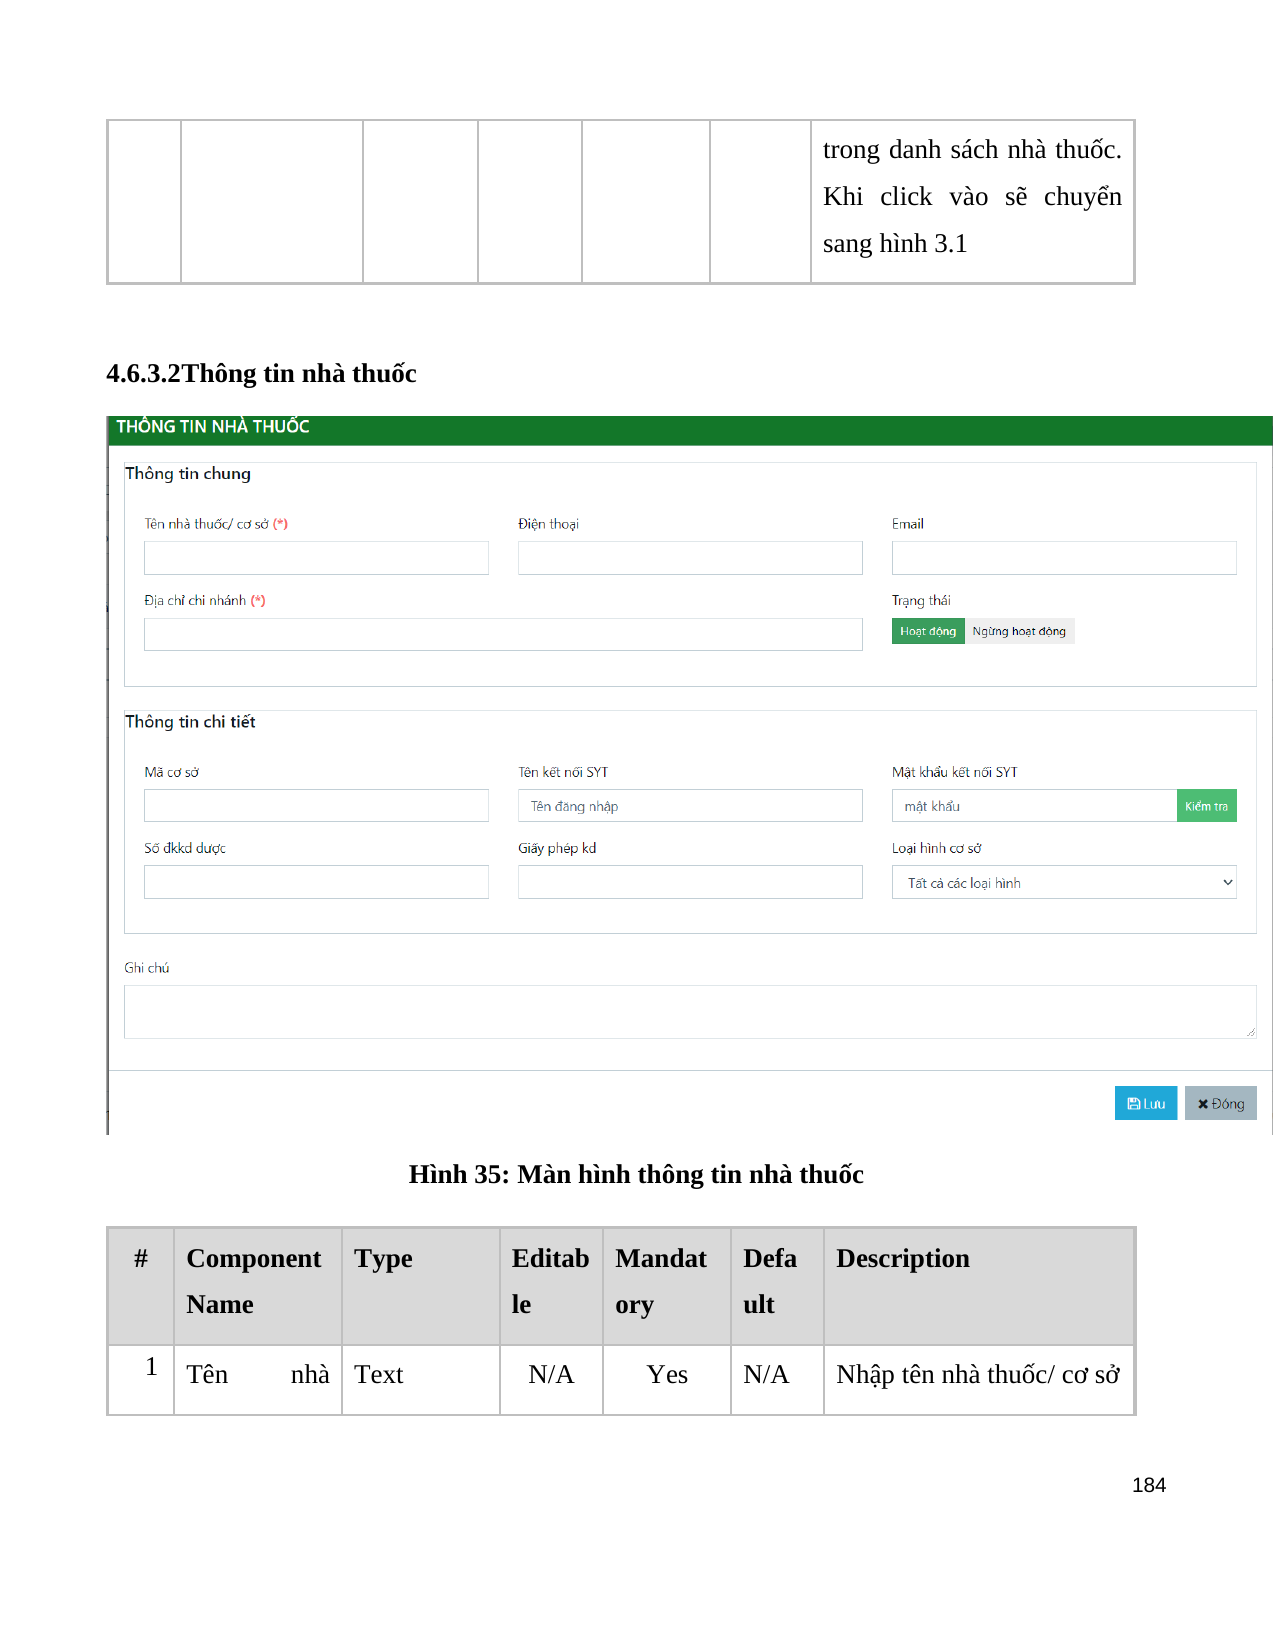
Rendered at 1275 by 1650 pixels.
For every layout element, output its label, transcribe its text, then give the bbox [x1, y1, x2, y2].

subtitle Thông tin nhà thuốc [106, 357, 1167, 388]
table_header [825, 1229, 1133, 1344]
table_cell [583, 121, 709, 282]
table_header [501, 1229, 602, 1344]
text Hình 35: Màn hình thông tin nhà thuốc [106, 1159, 1167, 1190]
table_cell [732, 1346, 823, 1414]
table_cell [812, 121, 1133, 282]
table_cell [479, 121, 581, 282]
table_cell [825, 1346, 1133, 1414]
picture [106, 416, 1273, 1135]
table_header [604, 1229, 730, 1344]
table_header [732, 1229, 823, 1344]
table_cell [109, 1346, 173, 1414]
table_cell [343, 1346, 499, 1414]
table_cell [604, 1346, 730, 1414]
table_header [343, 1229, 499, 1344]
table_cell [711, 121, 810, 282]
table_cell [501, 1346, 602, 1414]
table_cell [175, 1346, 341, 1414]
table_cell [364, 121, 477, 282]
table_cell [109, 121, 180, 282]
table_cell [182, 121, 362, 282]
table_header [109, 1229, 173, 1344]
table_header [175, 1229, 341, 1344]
